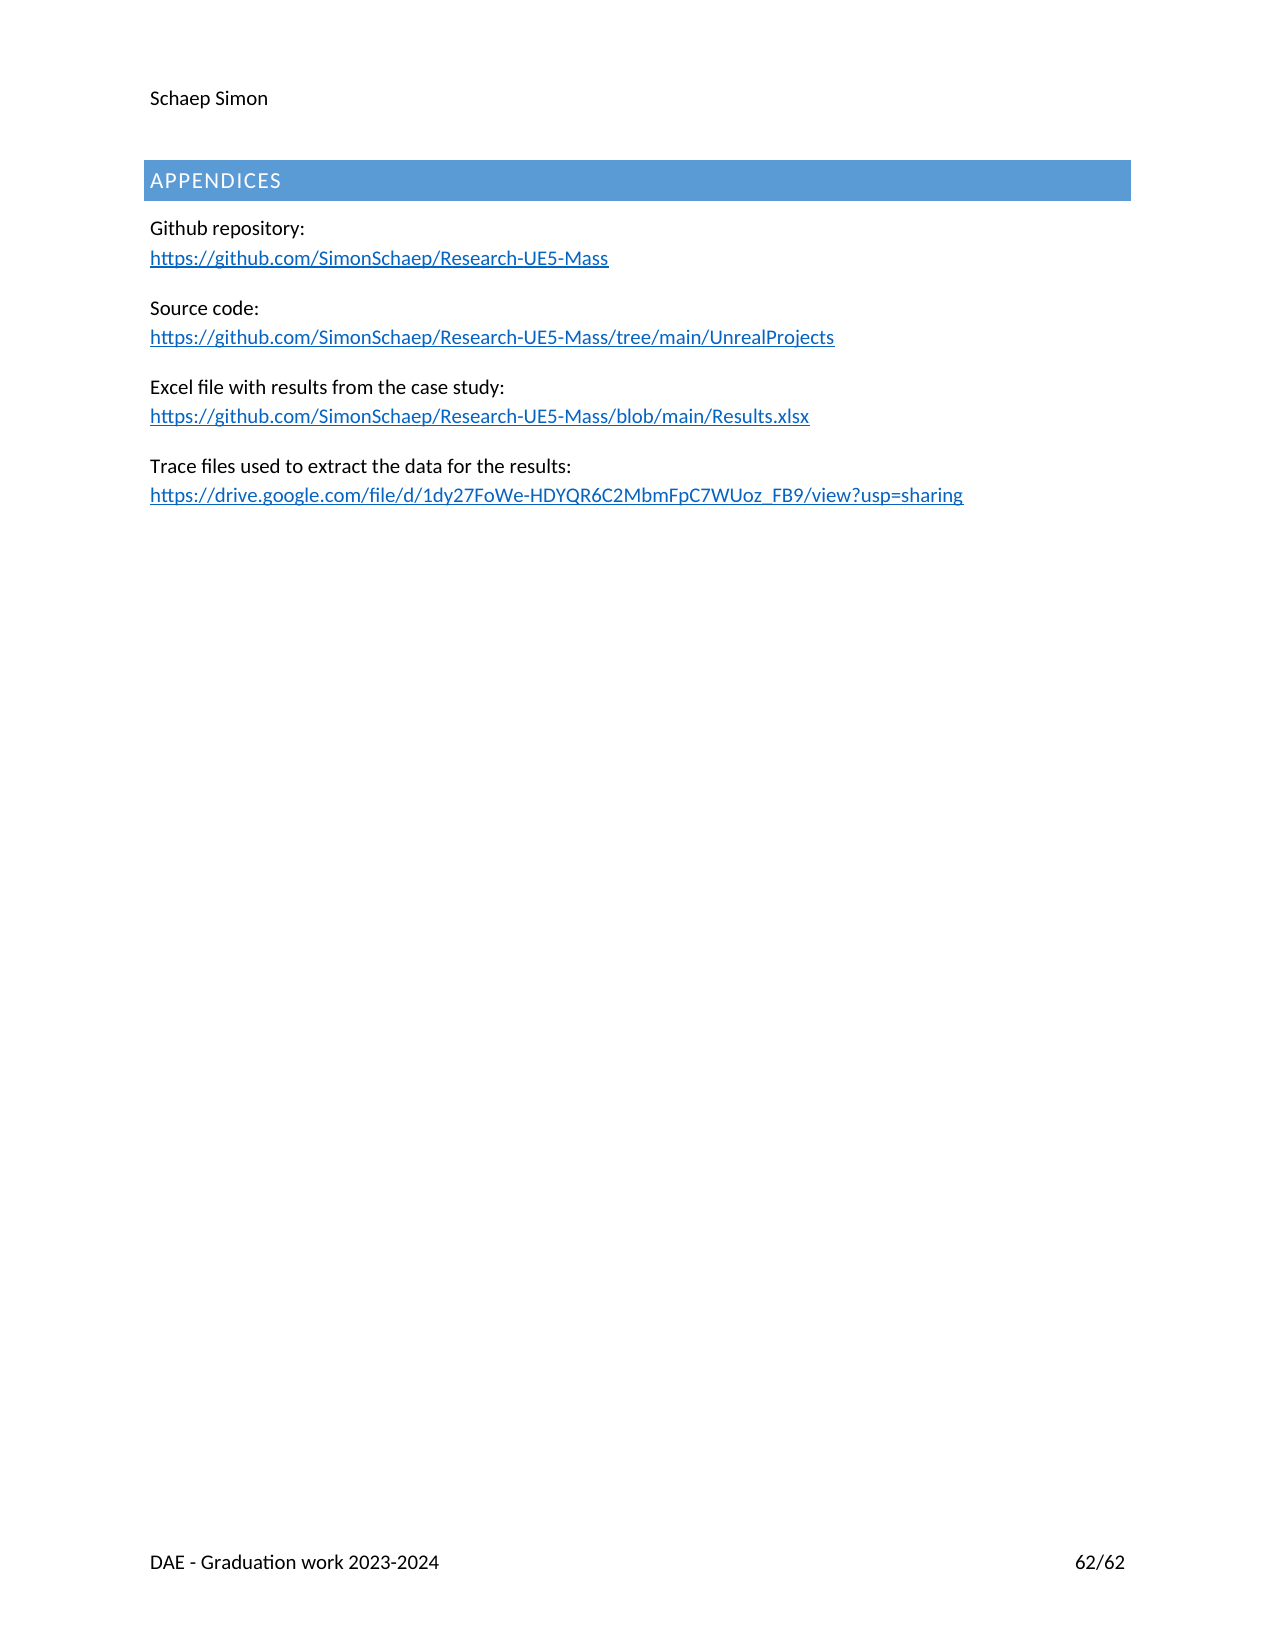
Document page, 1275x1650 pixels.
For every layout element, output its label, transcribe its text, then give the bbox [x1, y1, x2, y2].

text Github repository: https://github.com/SimonSchaep/Research-UE5-Mass [150, 216, 1125, 270]
text Excel file with results from the case study: https://github.com/SimonSchaep/Research-UE5-Mass/blob/main/Results.xlsx [150, 374, 1125, 428]
text Source code: https://github.com/SimonSchaep/Research-UE5-Mass/tree/main/UnrealProjects [150, 295, 1125, 349]
subtitle Appendices [150, 167, 1125, 195]
text Trace files used to extract the data for the results: https://drive.google.com/file/d/1dy27FoWe-HDYQR6C2MbmFpC7WUoz_FB9/view?usp=sharing [150, 453, 1125, 508]
